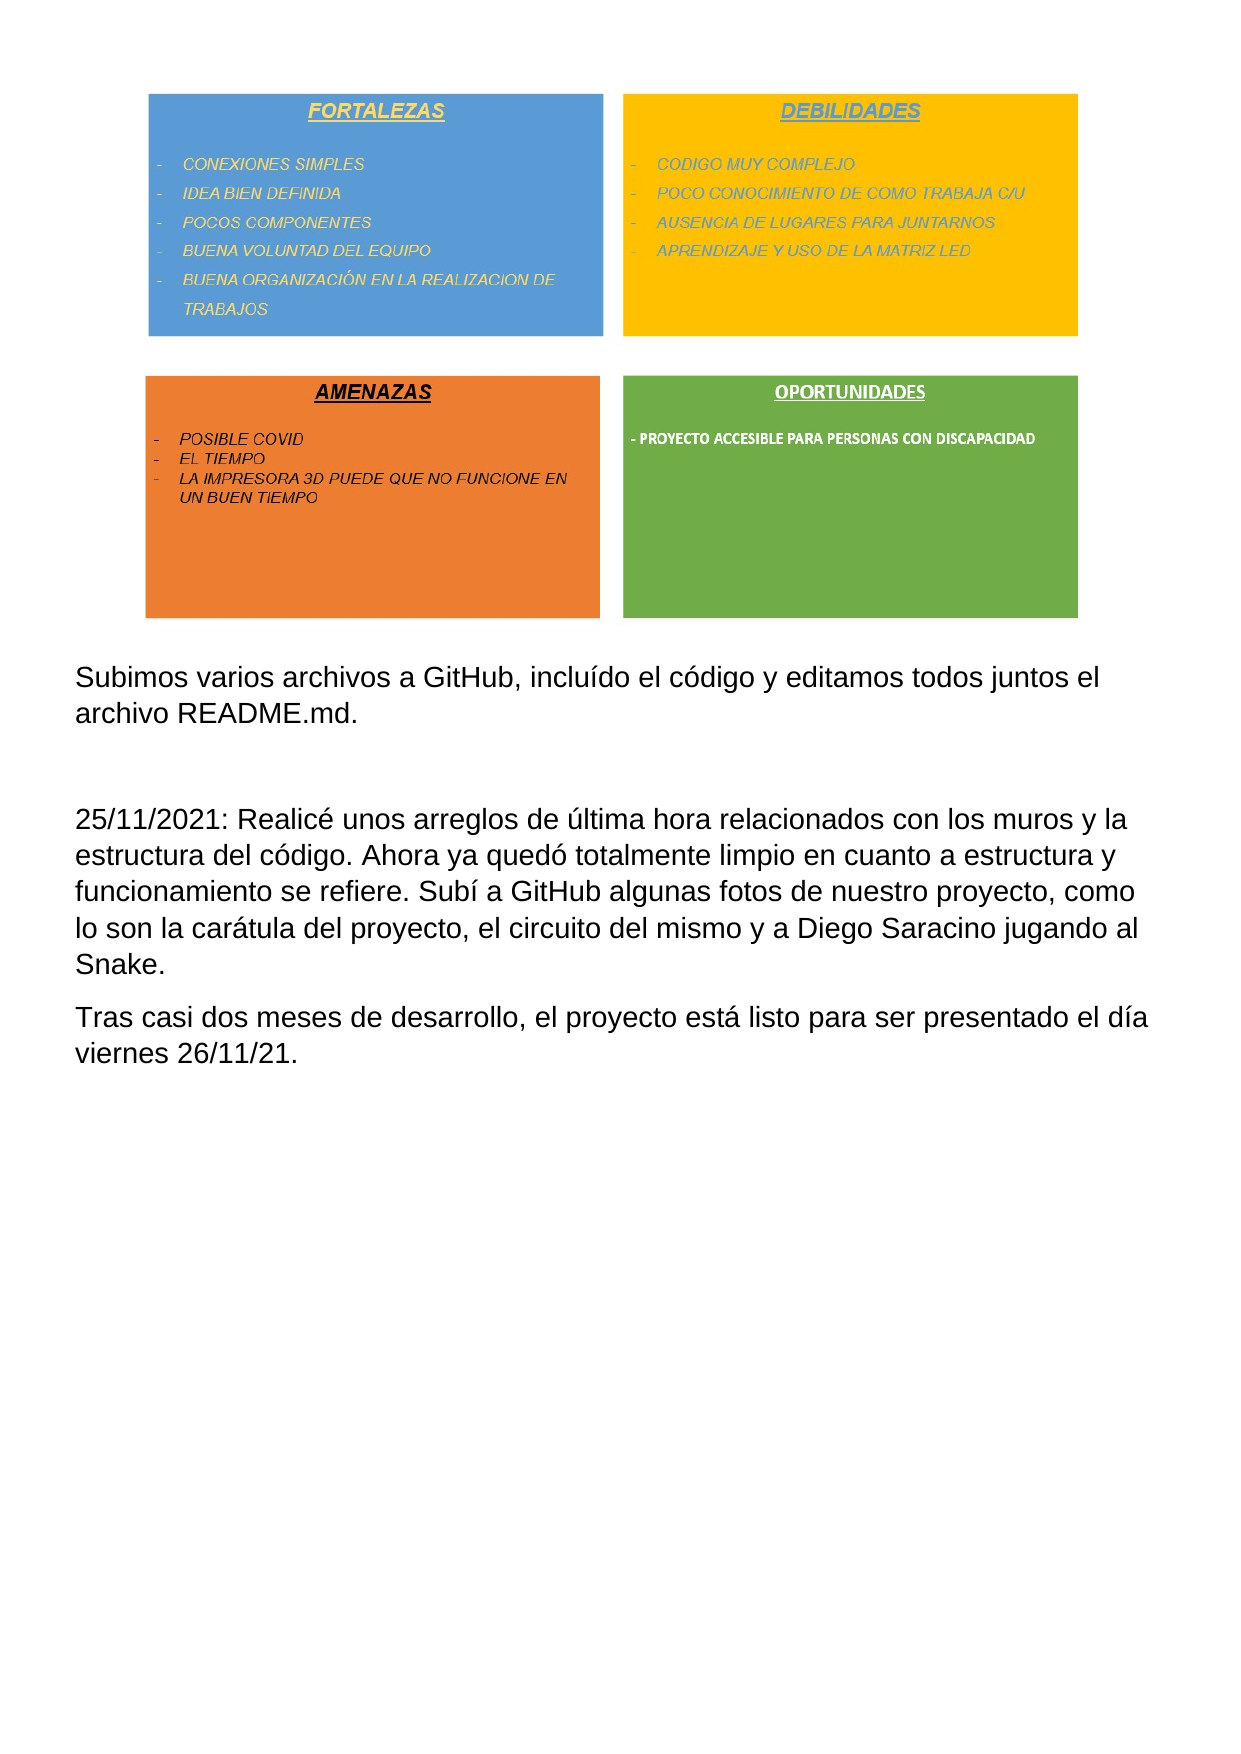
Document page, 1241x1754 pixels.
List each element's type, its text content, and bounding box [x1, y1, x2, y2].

text Tras casi dos meses de desarrollo, el proyecto está listo para ser presentado el día viernes 26/11/21. [75, 999, 1165, 1069]
text Subimos varios archivos a GitHub, incluído el código y editamos todos juntos el archivo README.md. [75, 660, 1165, 730]
picture [130, 75, 1110, 642]
text 25/11/2021: Realicé unos arreglos de última hora relacionados con los muros y la estructura del código. Ahora ya quedó totalmente limpio en cuanto a estructura y funcionamiento se refiere. Subí a GitHub algunas fotos de nuestro proyecto, como lo son la carátula del proyecto, el circuito del mismo y a Diego Saracino jugando al Snake. [75, 802, 1165, 980]
